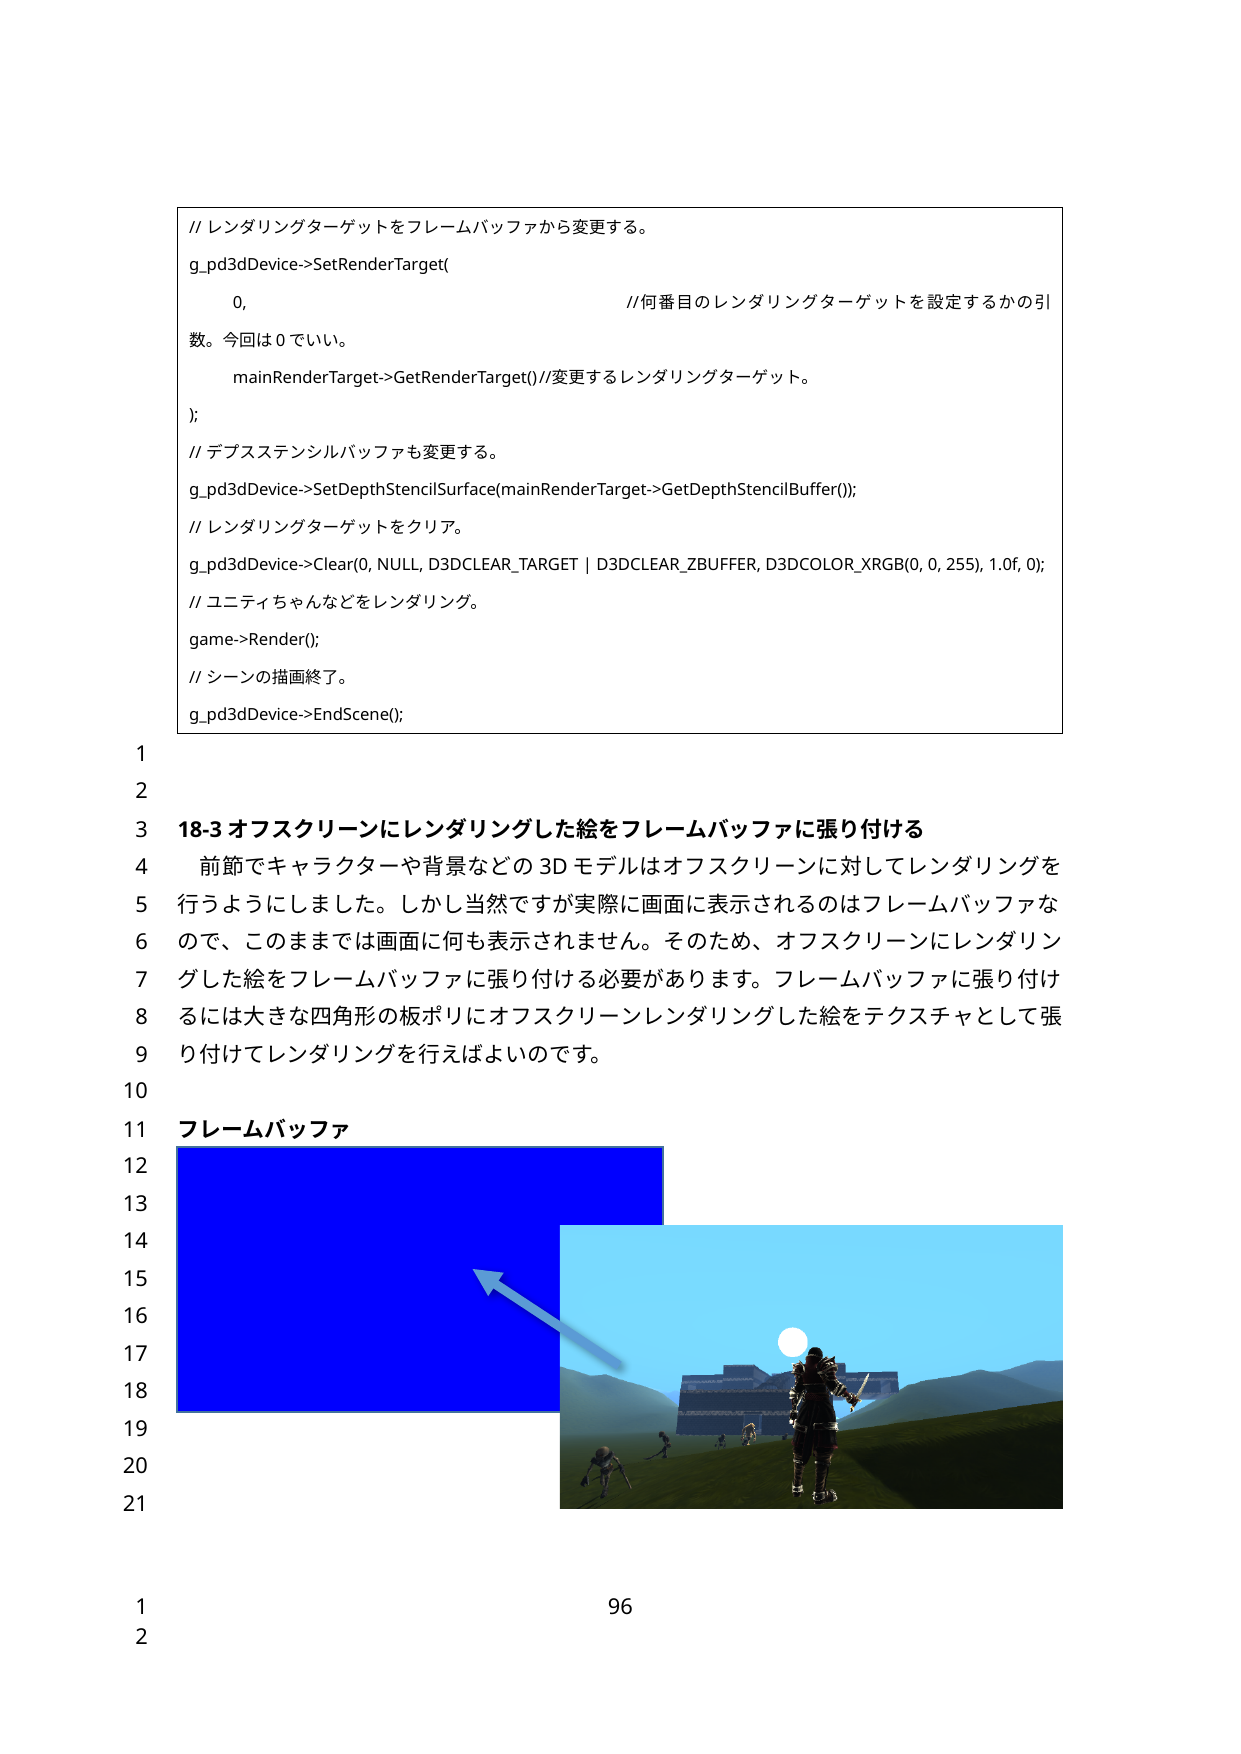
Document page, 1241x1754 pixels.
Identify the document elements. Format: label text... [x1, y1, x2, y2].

text フレームバッファ [177, 1109, 1063, 1146]
text 18-3 オフスクリーンにレンダリングした絵をフレームバッファに張り付ける [177, 809, 1063, 846]
text 前節でキャラクターや背景などの3Dモデルはオフスクリーンに対してレンダリングを行うようにしました。しかし当然ですが実際に画面に表示されるのはフレームバッファなので、このままでは画面に何も表示されません。そのため、オフスクリーンにレンダリングした絵をフレームバッファに張り付ける必要があります。フレームバッファに張り付けるには大きな四角形の板ポリにオフスクリーンレンダリングした絵をテクスチャとして張り付けてレンダリングを行えばよいのです。 [177, 846, 1063, 1071]
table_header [178, 208, 1062, 733]
picture [559, 1225, 1063, 1509]
